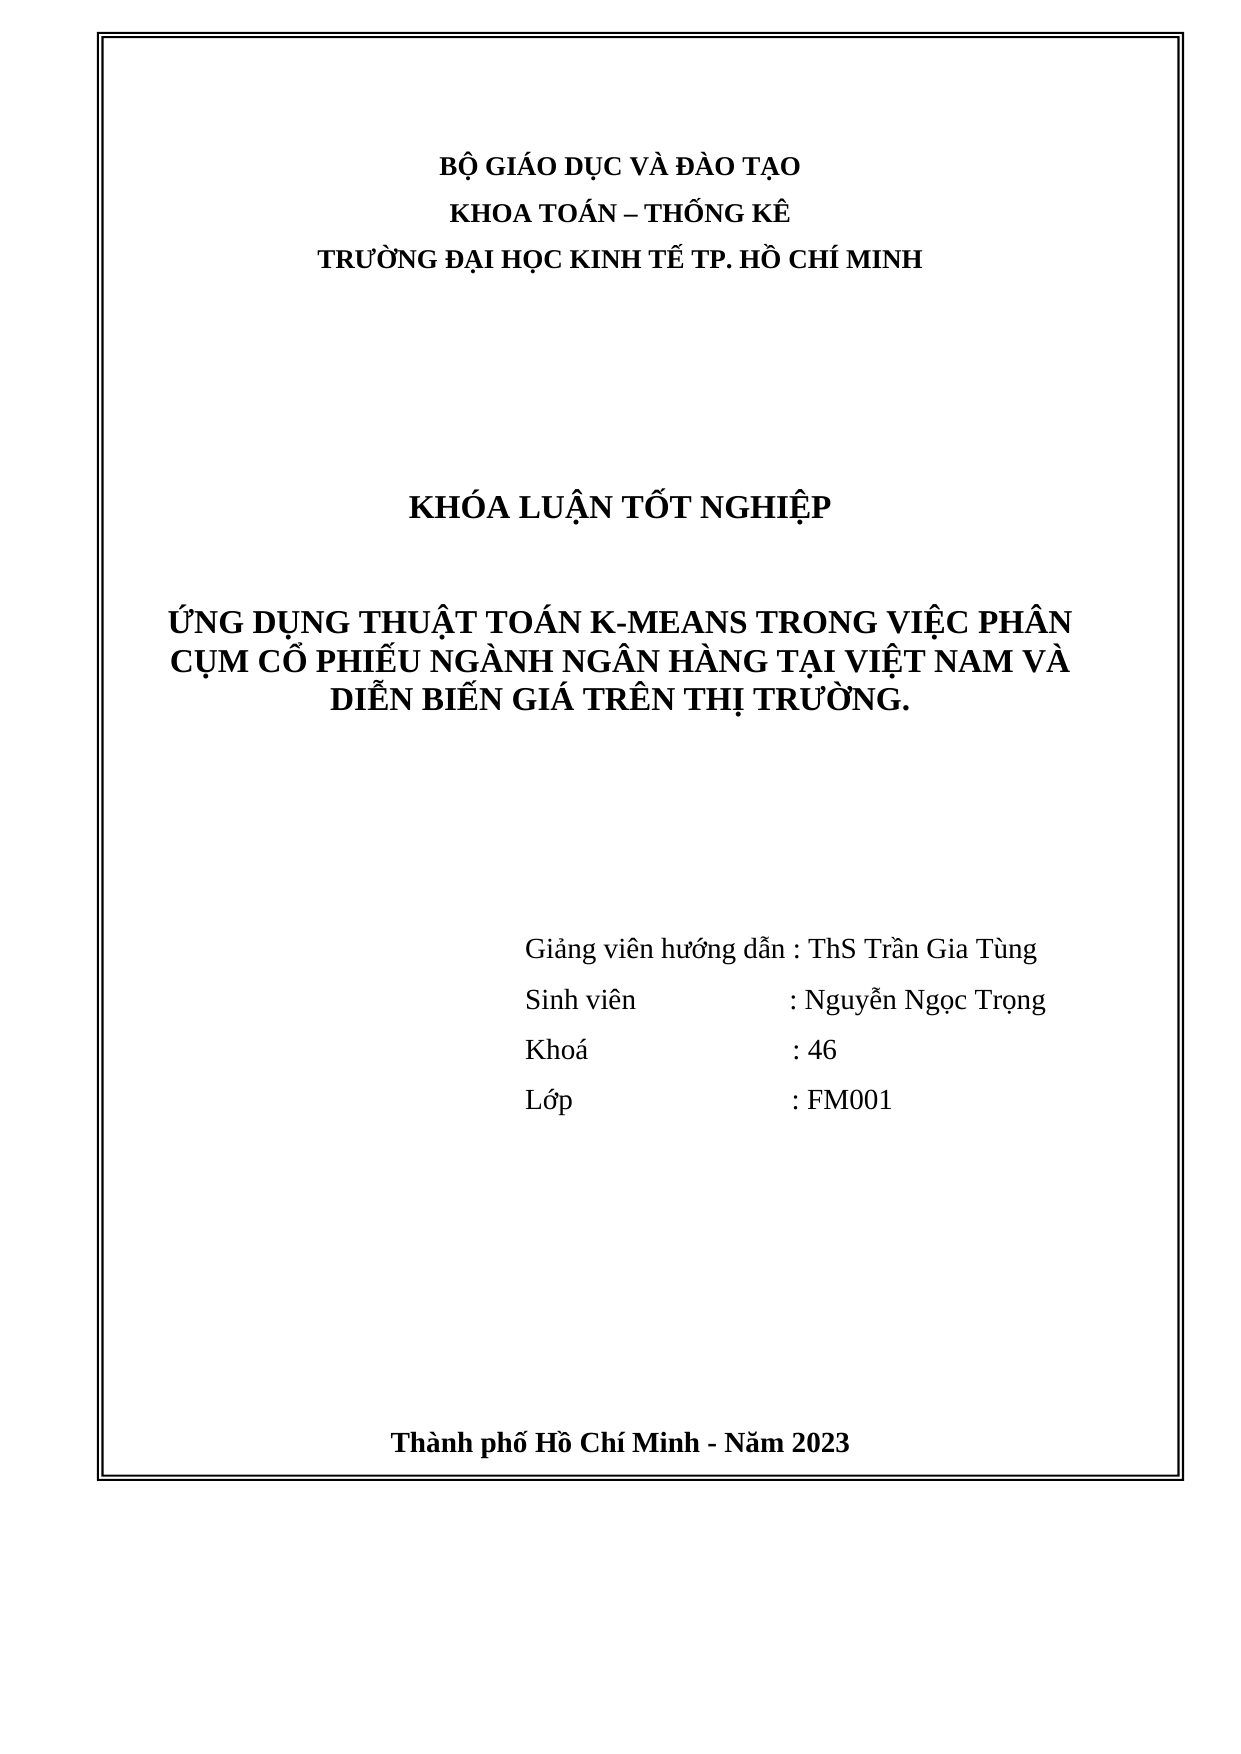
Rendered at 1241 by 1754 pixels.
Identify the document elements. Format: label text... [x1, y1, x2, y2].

text KHÓA LUẬN TỐT NGHIỆP [150, 487, 1090, 526]
text Sinh viên : Nguyễn Ngọc Trọng [525, 982, 1090, 1015]
text Lớp : FM001 [525, 1082, 1090, 1116]
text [150, 1425, 1090, 1458]
text Khoá : 46 [525, 1032, 1090, 1066]
text Giảng viên hướng dẫn : ThS Trần Gia Tùng [525, 931, 1090, 965]
text KHOA TOÁN – THỐNG KÊ [150, 197, 1090, 228]
text TRƯỜNG ĐẠI HỌC KINH TẾ TP. HỒ CHÍ MINH [150, 243, 1090, 274]
text ỨNG DỤNG THUẬT TOÁN K-MEANS TRONG VIỆC PHÂN CỤM CỔ PHIẾU NGÀNH NGÂN HÀNG TẠI VIỆT NAM VÀ DIỄN BIẾN GIÁ TRÊN THỊ TRƯỜNG. [150, 602, 1090, 717]
text BỘ GIÁO DỤC VÀ ĐÀO TẠO [150, 150, 1090, 181]
